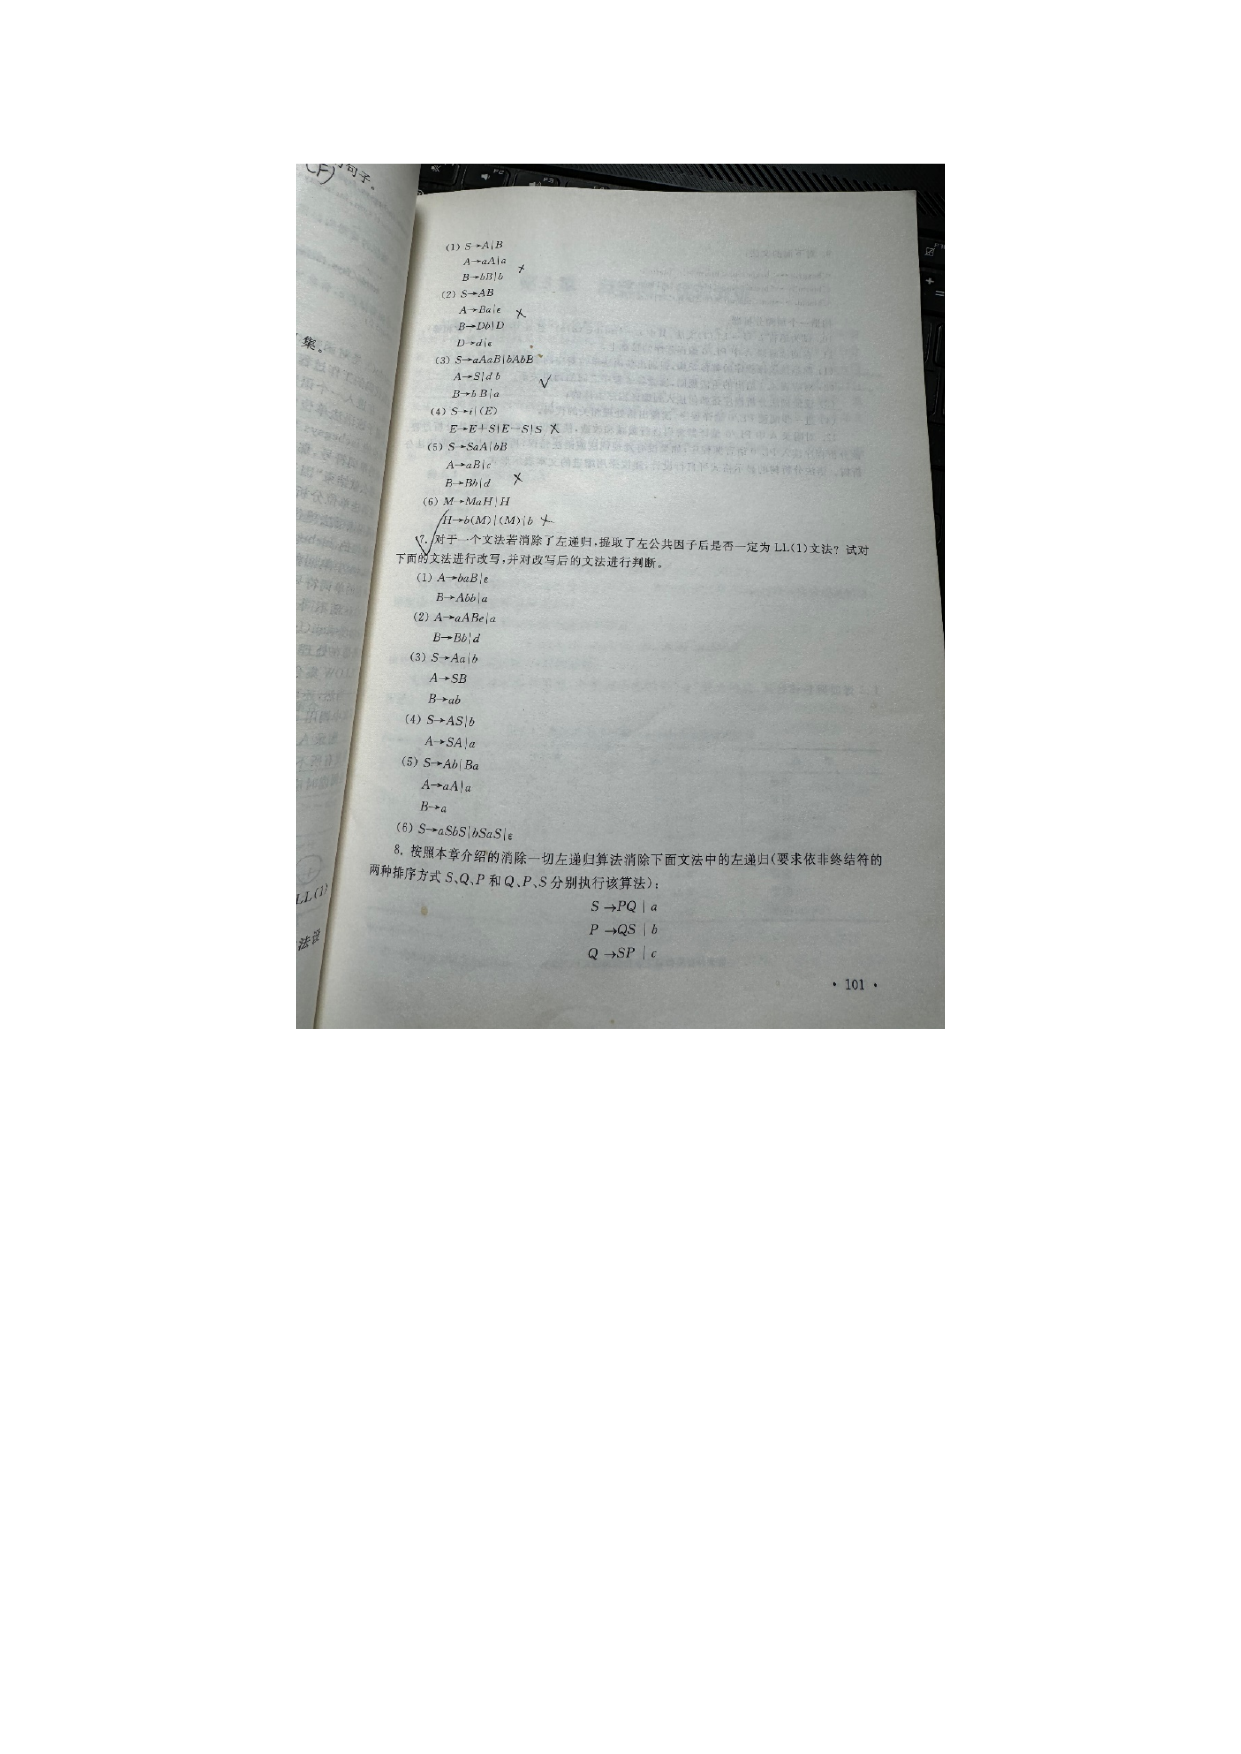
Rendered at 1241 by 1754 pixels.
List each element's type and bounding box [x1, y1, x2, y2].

picture [296, 165, 945, 1028]
